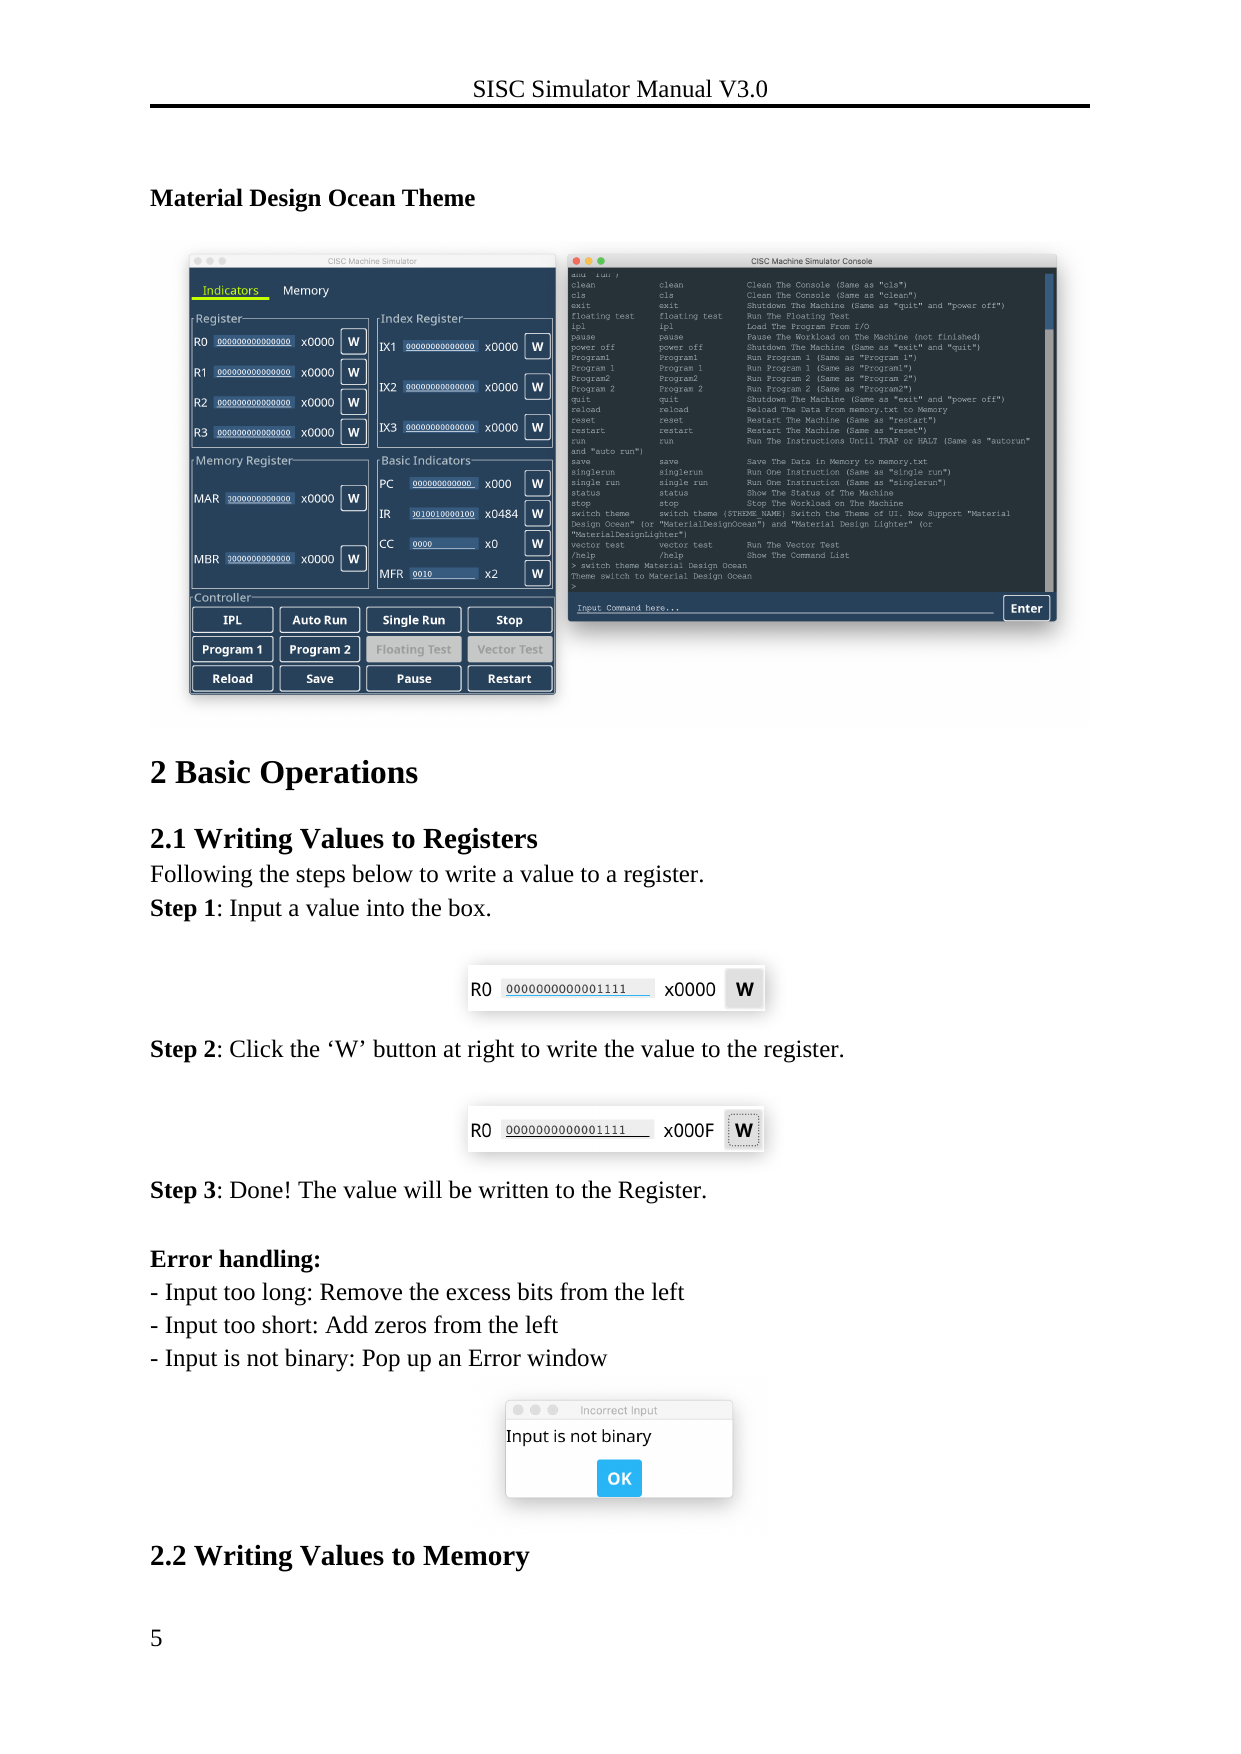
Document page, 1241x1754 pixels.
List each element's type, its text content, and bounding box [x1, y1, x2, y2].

text - Input is not binary: Pop up an Error window [150, 1343, 1090, 1371]
subtitle 2.1 Writing Values to Registers [150, 821, 1090, 854]
subtitle 2.2 Writing Values to Memory [150, 1538, 1090, 1572]
text - Input too short: Add zeros from the left [150, 1310, 1090, 1338]
text Step 2: Click the ‘W’ button at right to write the value to the register. [150, 1034, 1090, 1063]
picture [468, 965, 765, 1011]
text Step 1: Input a value into the box. [150, 893, 1090, 921]
text Error handling: [150, 1244, 1090, 1272]
picture [472, 1375, 768, 1534]
text Following the steps below to write a value to a register. [150, 859, 1090, 888]
text Material Design Ocean Theme [150, 183, 1090, 212]
picture [467, 1106, 764, 1152]
text - Input too long: Remove the excess bits from the left [150, 1277, 1090, 1305]
picture [150, 241, 1090, 727]
subtitle 2 Basic Operations [150, 752, 1090, 790]
text Step 3: Done! The value will be written to the Register. [150, 1176, 1090, 1204]
